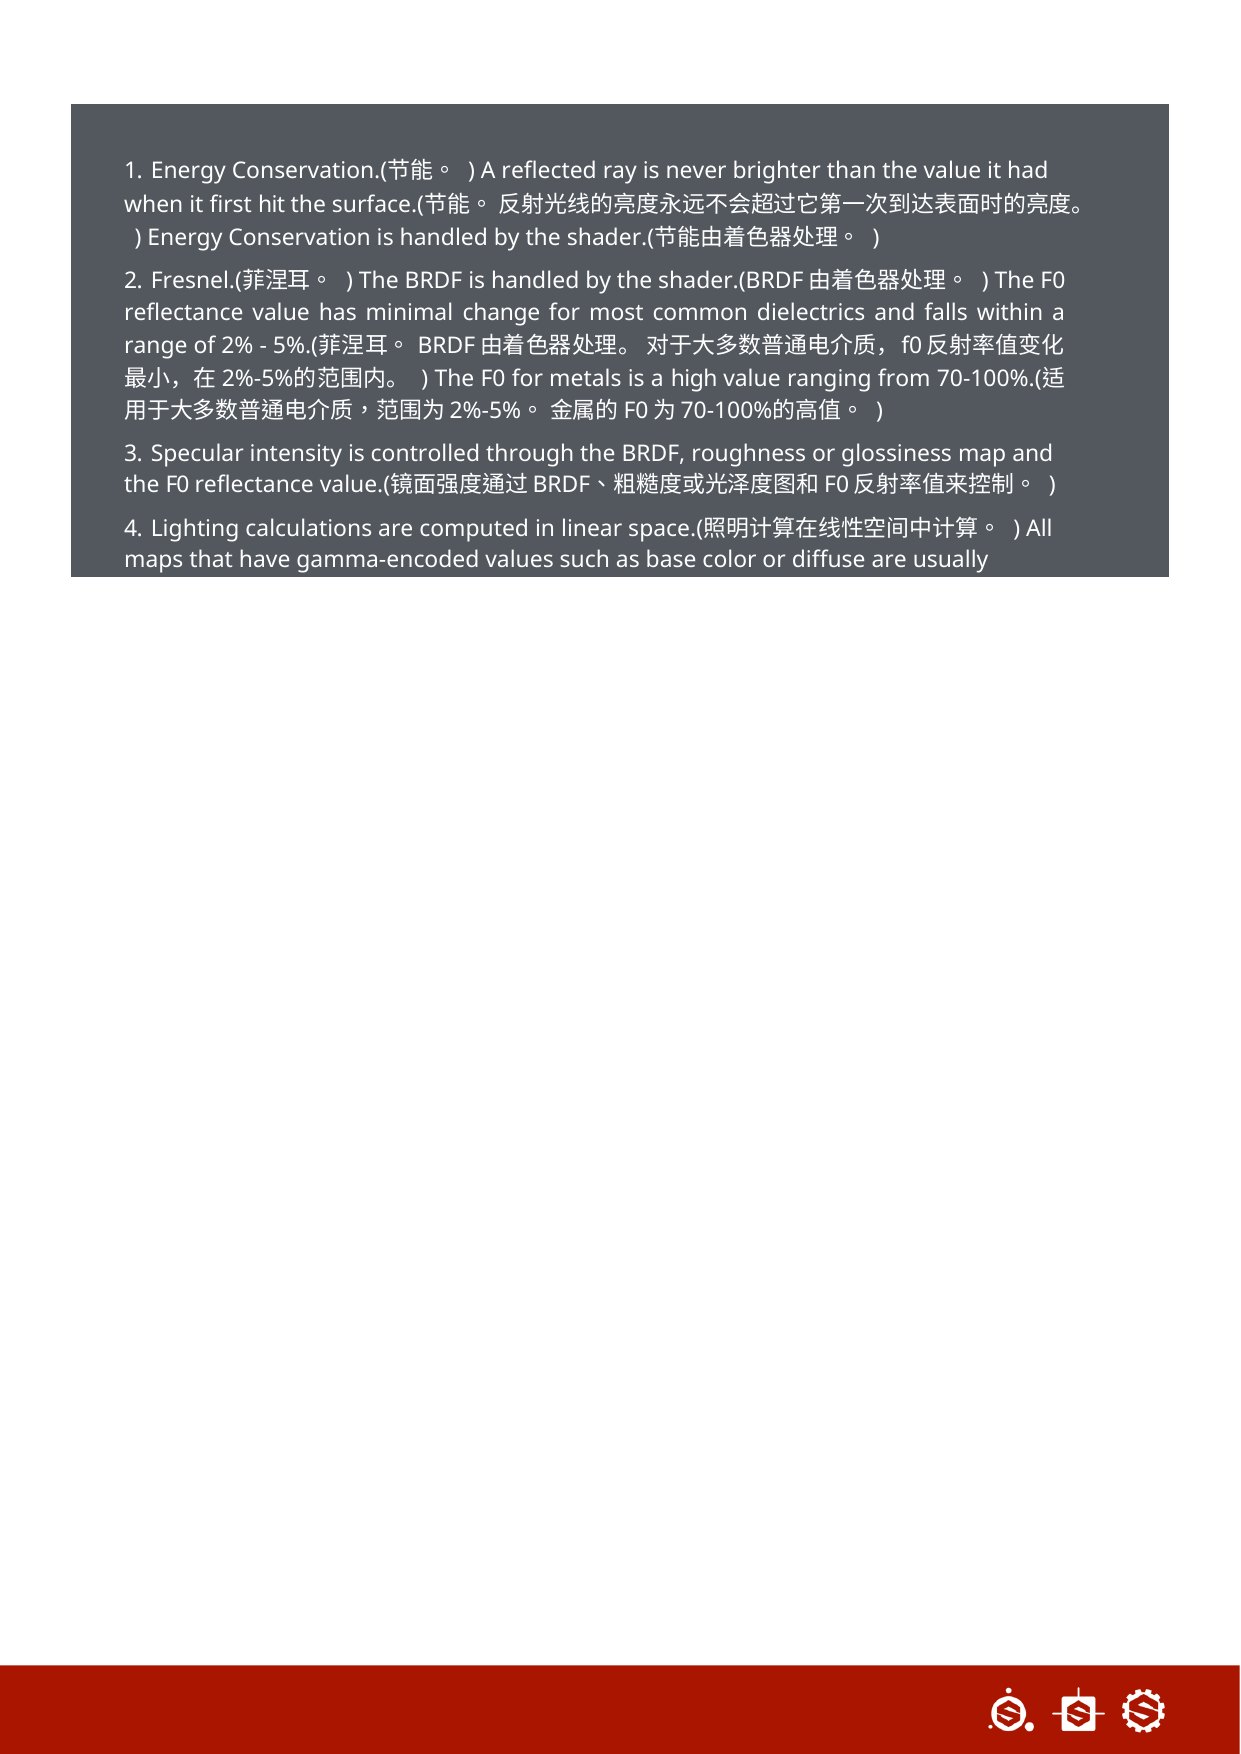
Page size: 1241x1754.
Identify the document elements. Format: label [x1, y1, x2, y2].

picture [980, 1682, 1167, 1739]
